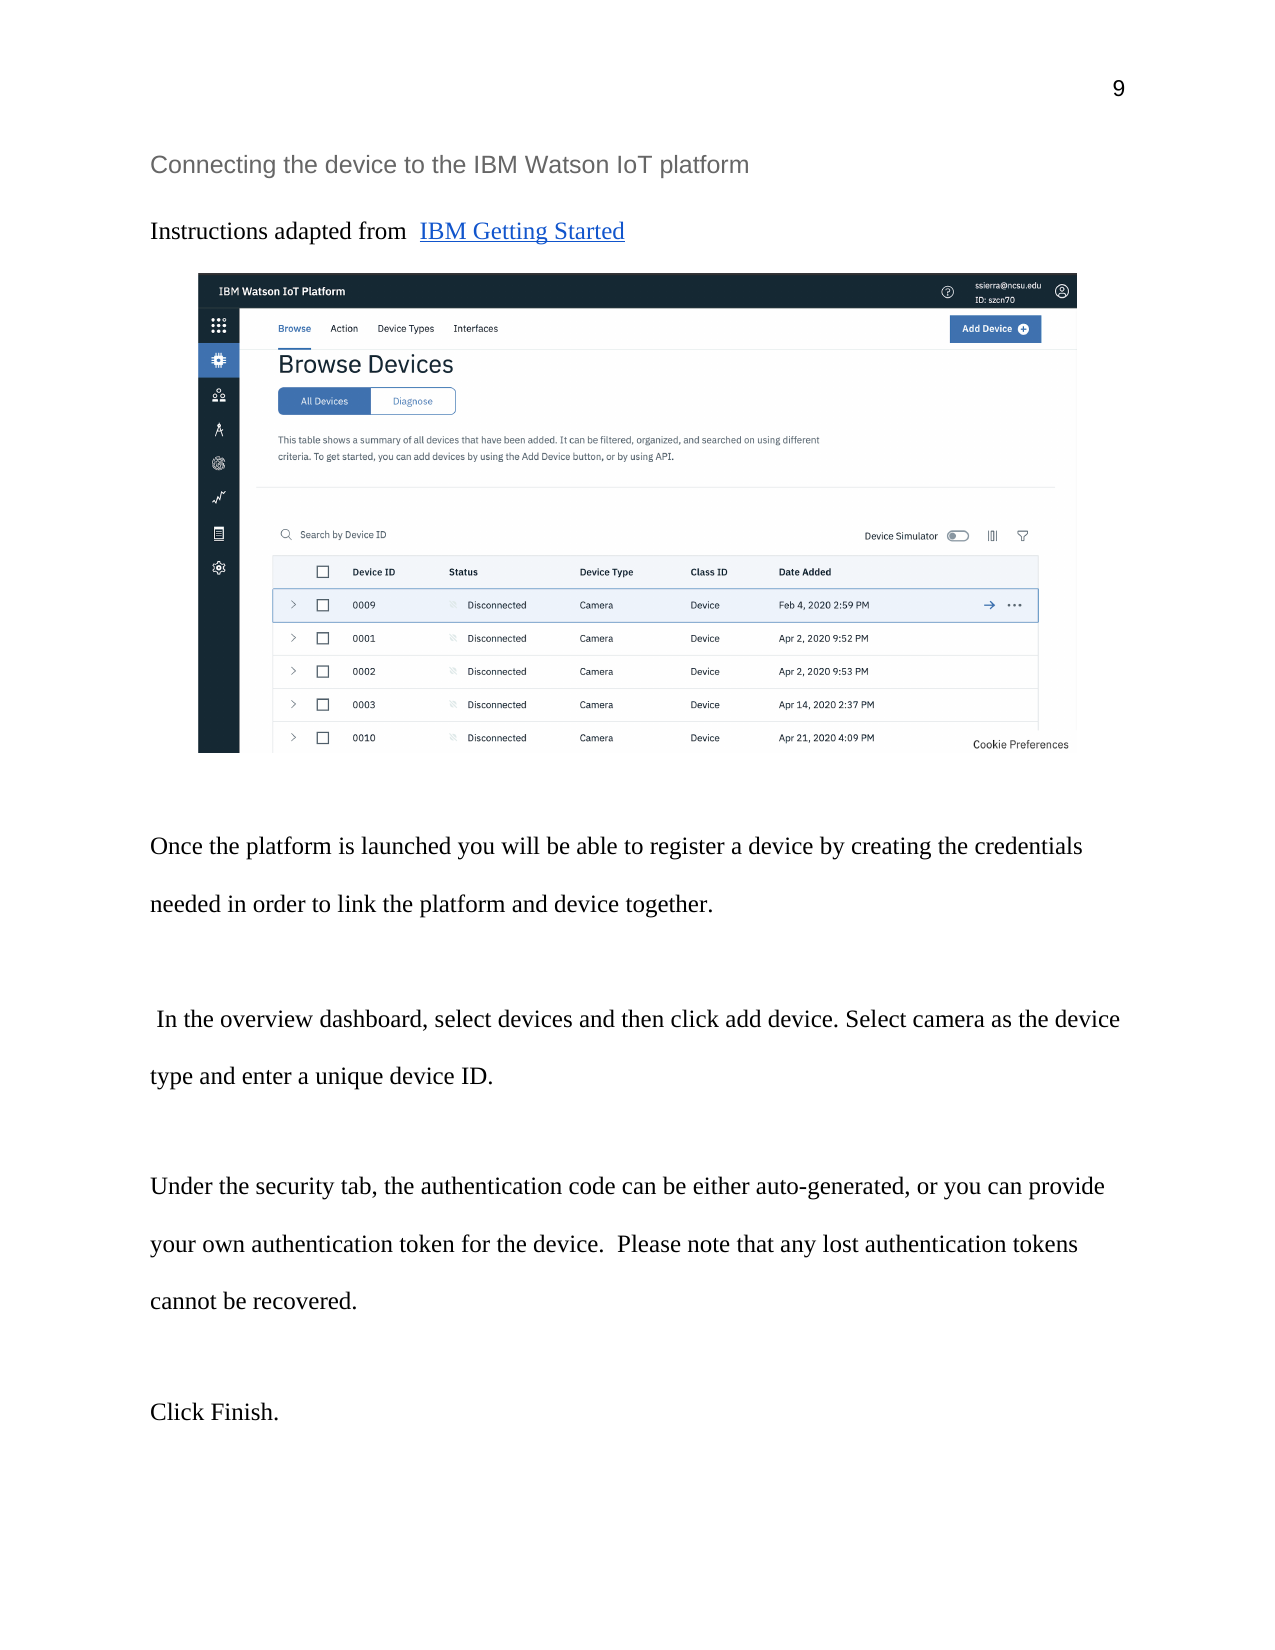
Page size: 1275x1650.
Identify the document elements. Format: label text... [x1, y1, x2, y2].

text Once the platform is launched you will be able to register a device by creating the credentials needed in order to link the platform and device together. [150, 831, 1125, 917]
text Instructions adapted from IBM Getting Started [150, 216, 1125, 244]
text Under the security tab, the authentication code can be either auto-generated, or you can provide your own authentication token for the device. Please note that any lost authentication tokens cannot be recovered. [150, 1171, 1125, 1315]
text In the overview dashboard, select devices and then click add device. Select camera as the device type and enter a unique device ID. [150, 1004, 1125, 1090]
subtitle Connecting the device to the IBM Watson IoT platform [150, 150, 1125, 179]
text Click Finish. [150, 1397, 1125, 1425]
picture [198, 273, 1077, 753]
